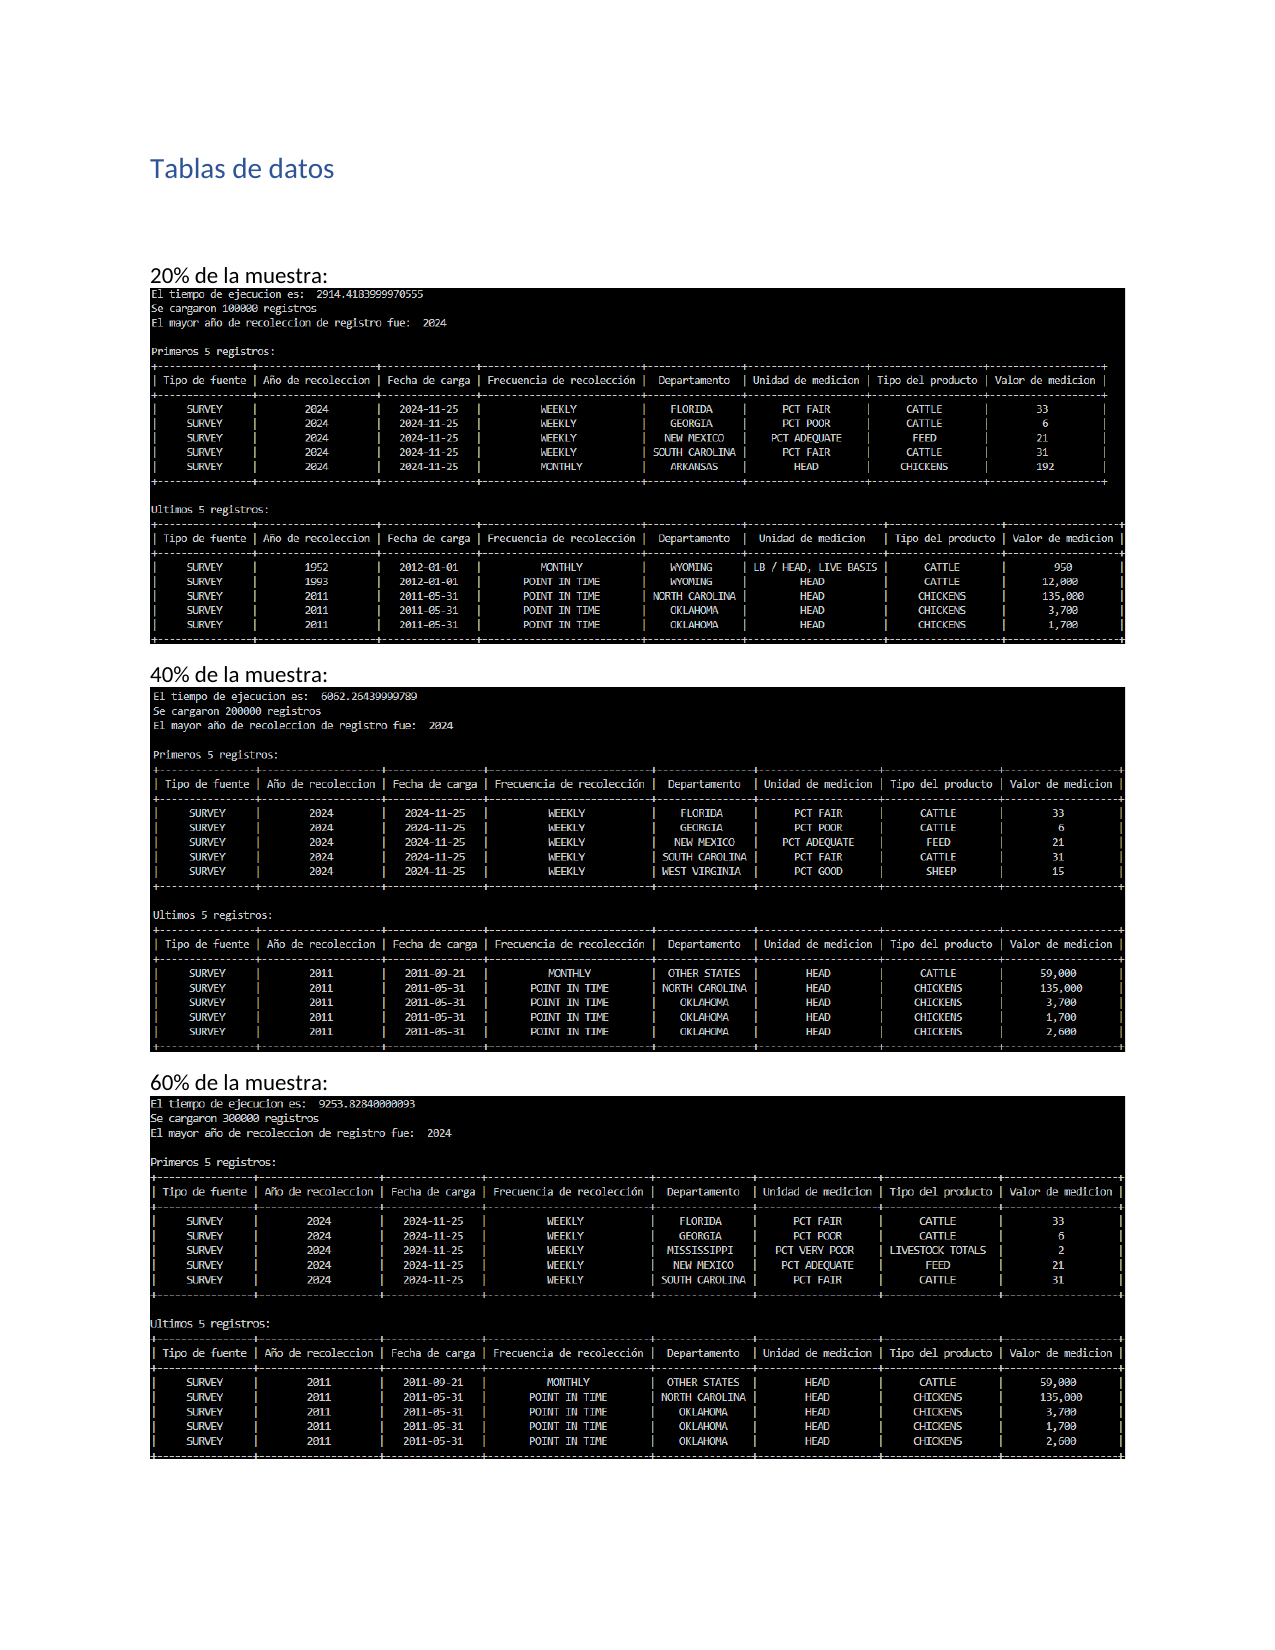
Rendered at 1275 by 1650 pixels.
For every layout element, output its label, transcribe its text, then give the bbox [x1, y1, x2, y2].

text 20% de la muestra: [150, 261, 1125, 288]
picture [150, 687, 1125, 1052]
text 60% de la muestra: [150, 1068, 1125, 1096]
picture [150, 1096, 1125, 1459]
picture [150, 288, 1125, 644]
text 40% de la muestra: [150, 660, 1125, 687]
subtitle Tablas de datos [150, 150, 1125, 261]
